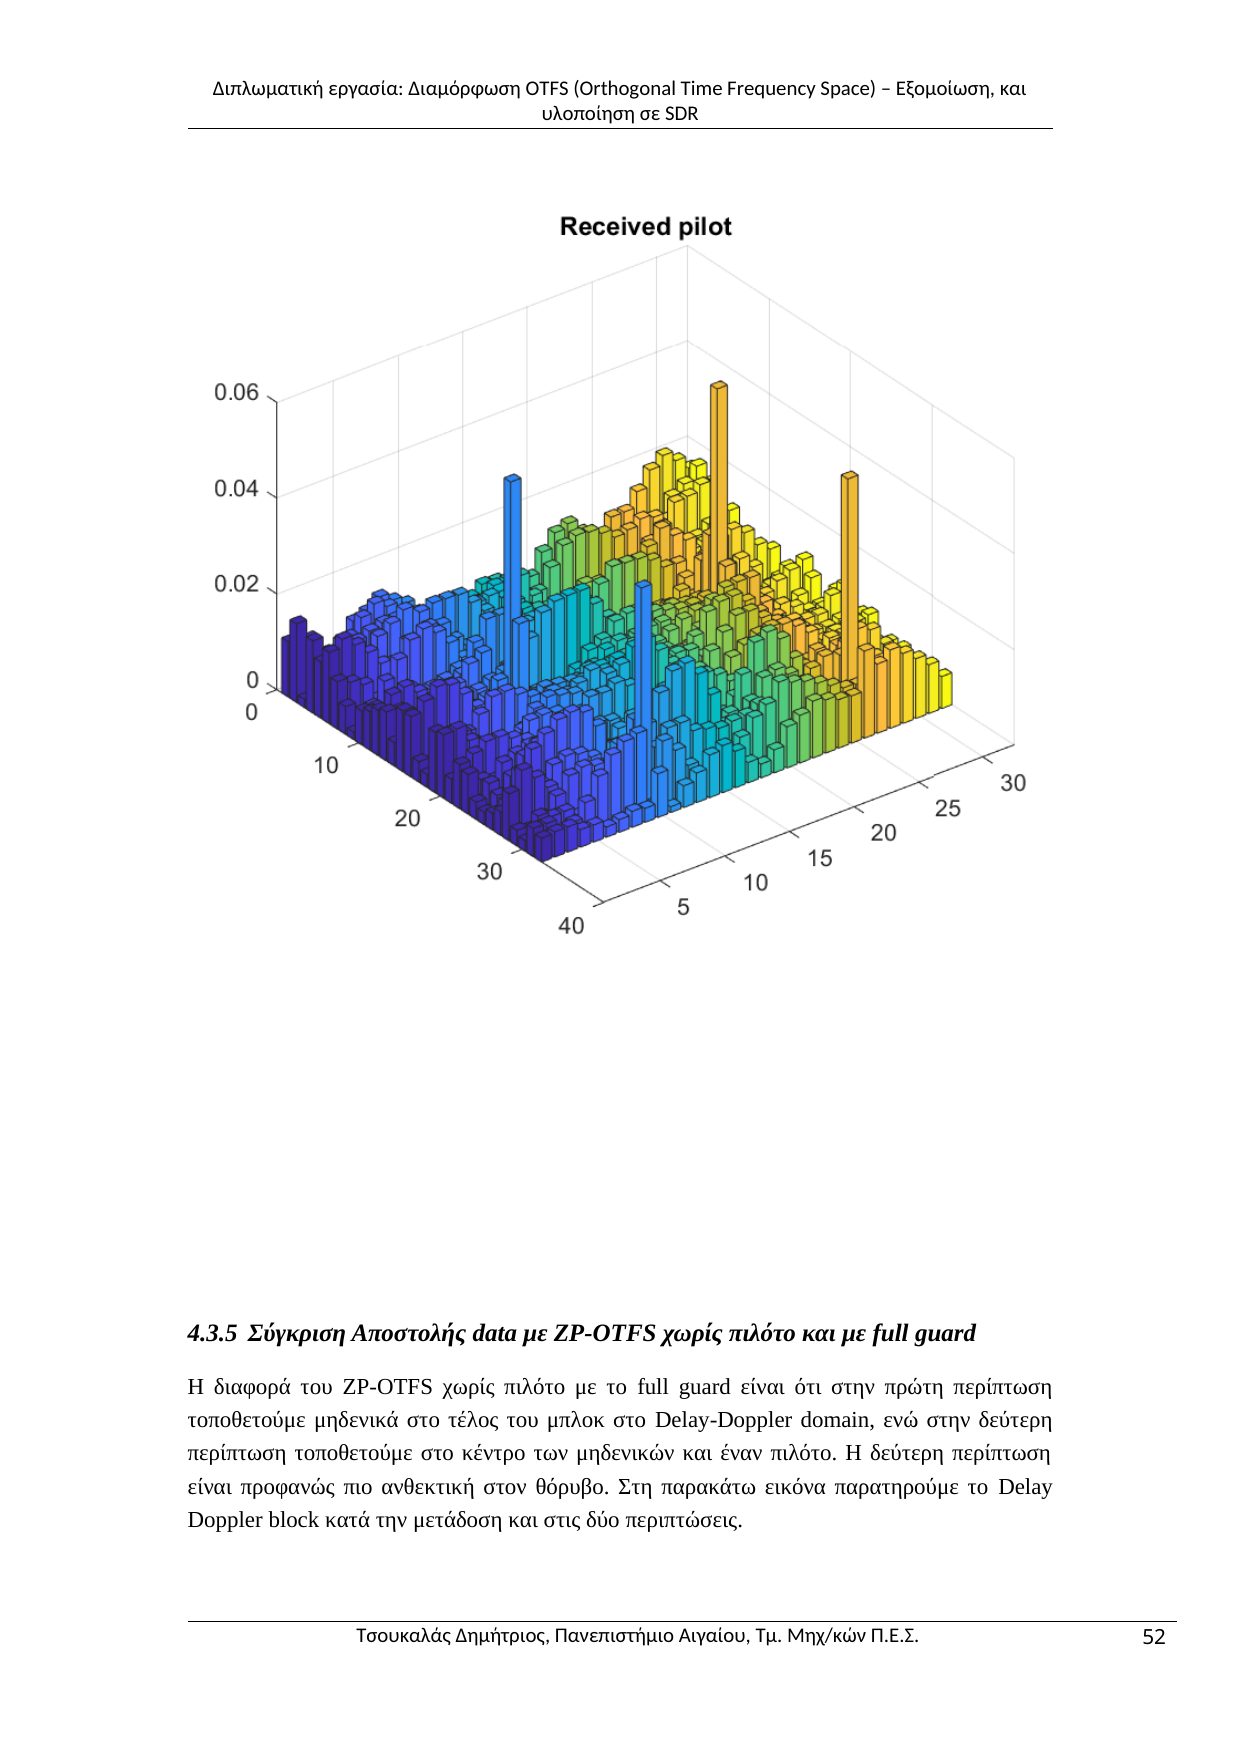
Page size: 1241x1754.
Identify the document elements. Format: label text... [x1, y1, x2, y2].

picture [212, 214, 1028, 937]
text Η διαφορά του ZP-OTFS χωρίς πιλότο με το full guard είναι ότι στην πρώτη περίπτωση τοποθετούμε μηδενικά στο τέλος του μπλοκ στο Delay-Doppler domain, ενώ στην δεύτερη περίπτωση τοποθετούμε στο κέντρο των μηδενικών και έναν πιλότο. Η δεύτερη περίπτωση είναι προφανώς πιο ανθεκτική στον θόρυβο. Στη παρακάτω εικόνα παρατηρούμε το Delay Doppler block κατά την μετάδοση και στις δύο περιπτώσεις. [187, 1367, 1053, 1534]
subtitle Σύγκριση Αποστολής data με ZP-OTFS χωρίς πιλότο και με full guard [187, 1318, 1058, 1347]
